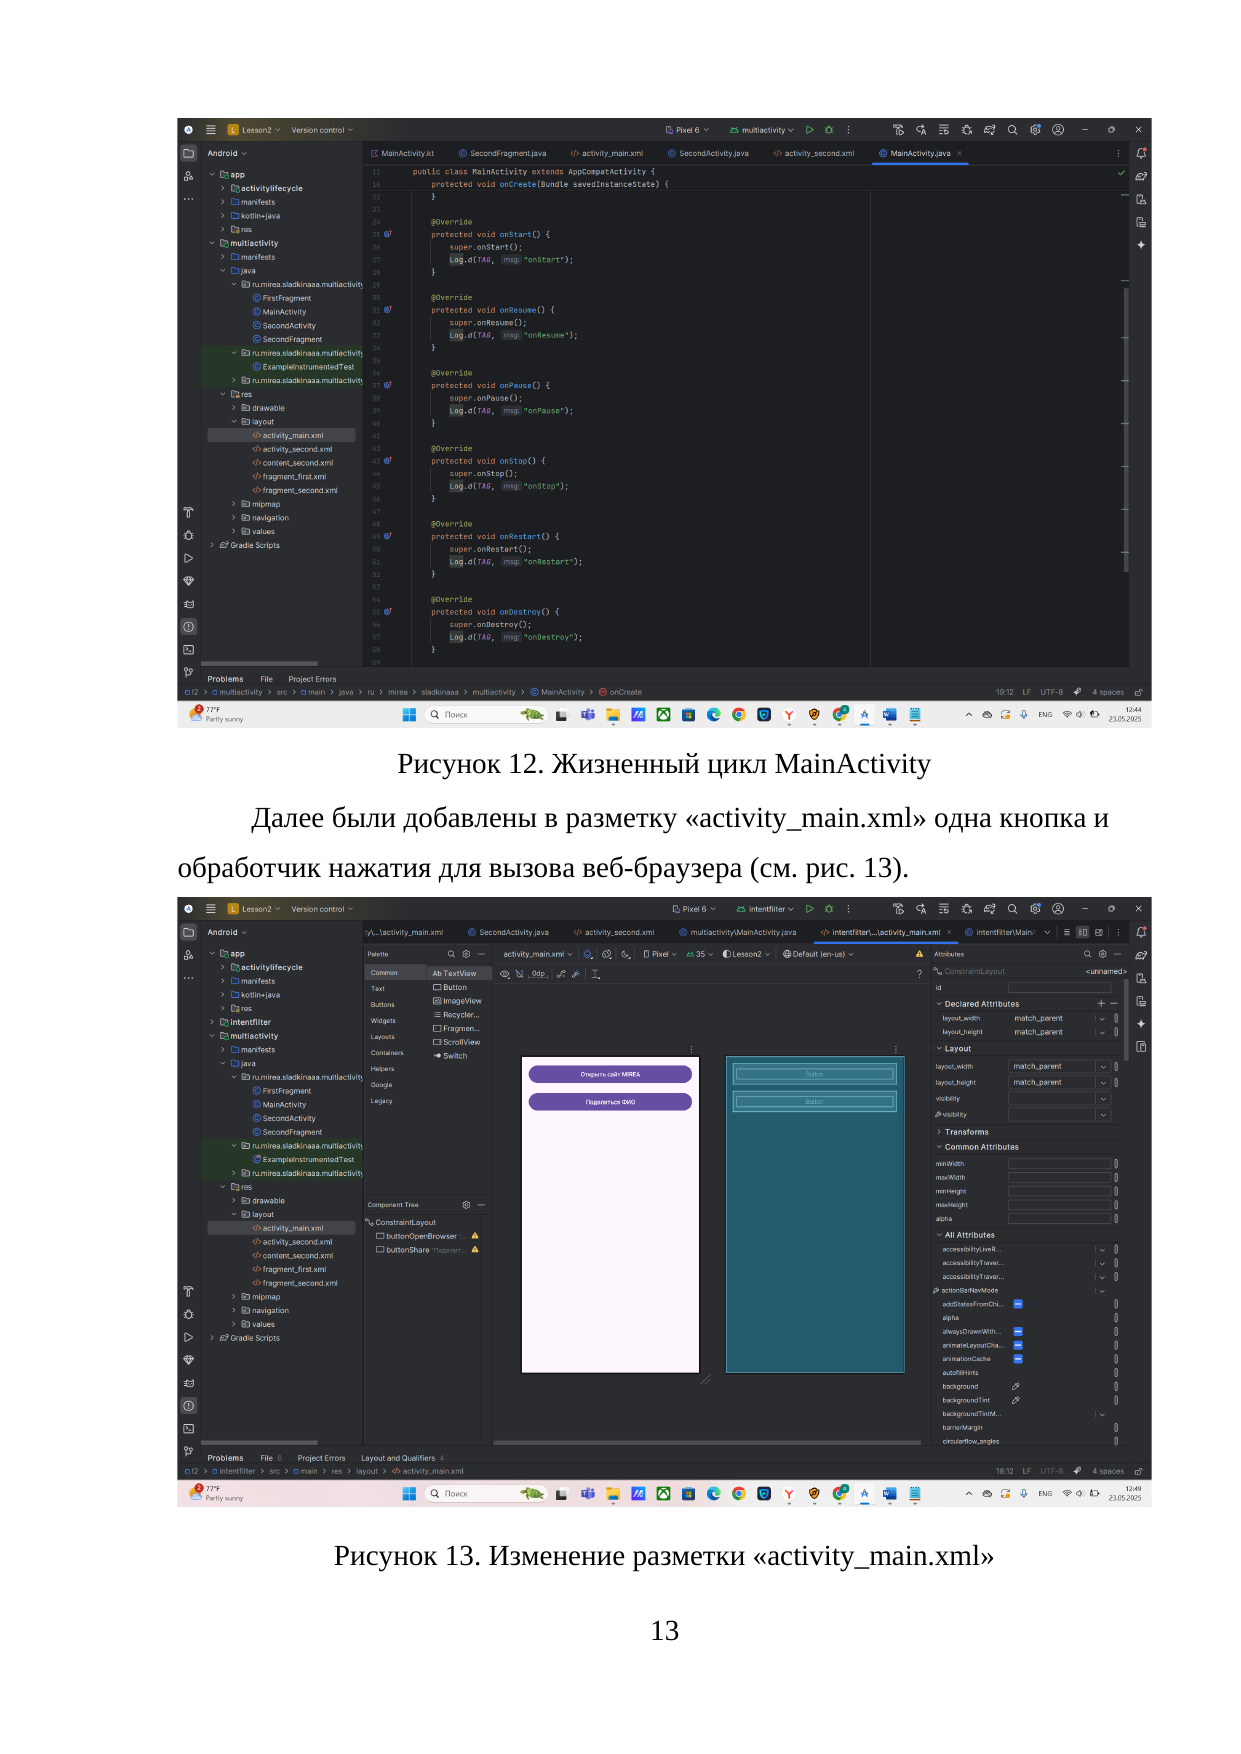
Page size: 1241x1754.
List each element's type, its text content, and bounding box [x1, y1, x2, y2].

text Рисунок 13. Изменение разметки «activity_main.xml» [177, 1538, 1152, 1571]
text Рисунок 12. Жизненный цикл MainActivity [177, 747, 1152, 780]
picture [177, 118, 1152, 728]
picture [177, 897, 1152, 1507]
text Далее были добавлены в разметку «activity_main.xml» одна кнопка и обработчик нажатия для вызова веб-браузера (см. рис. 13). [177, 800, 1152, 897]
